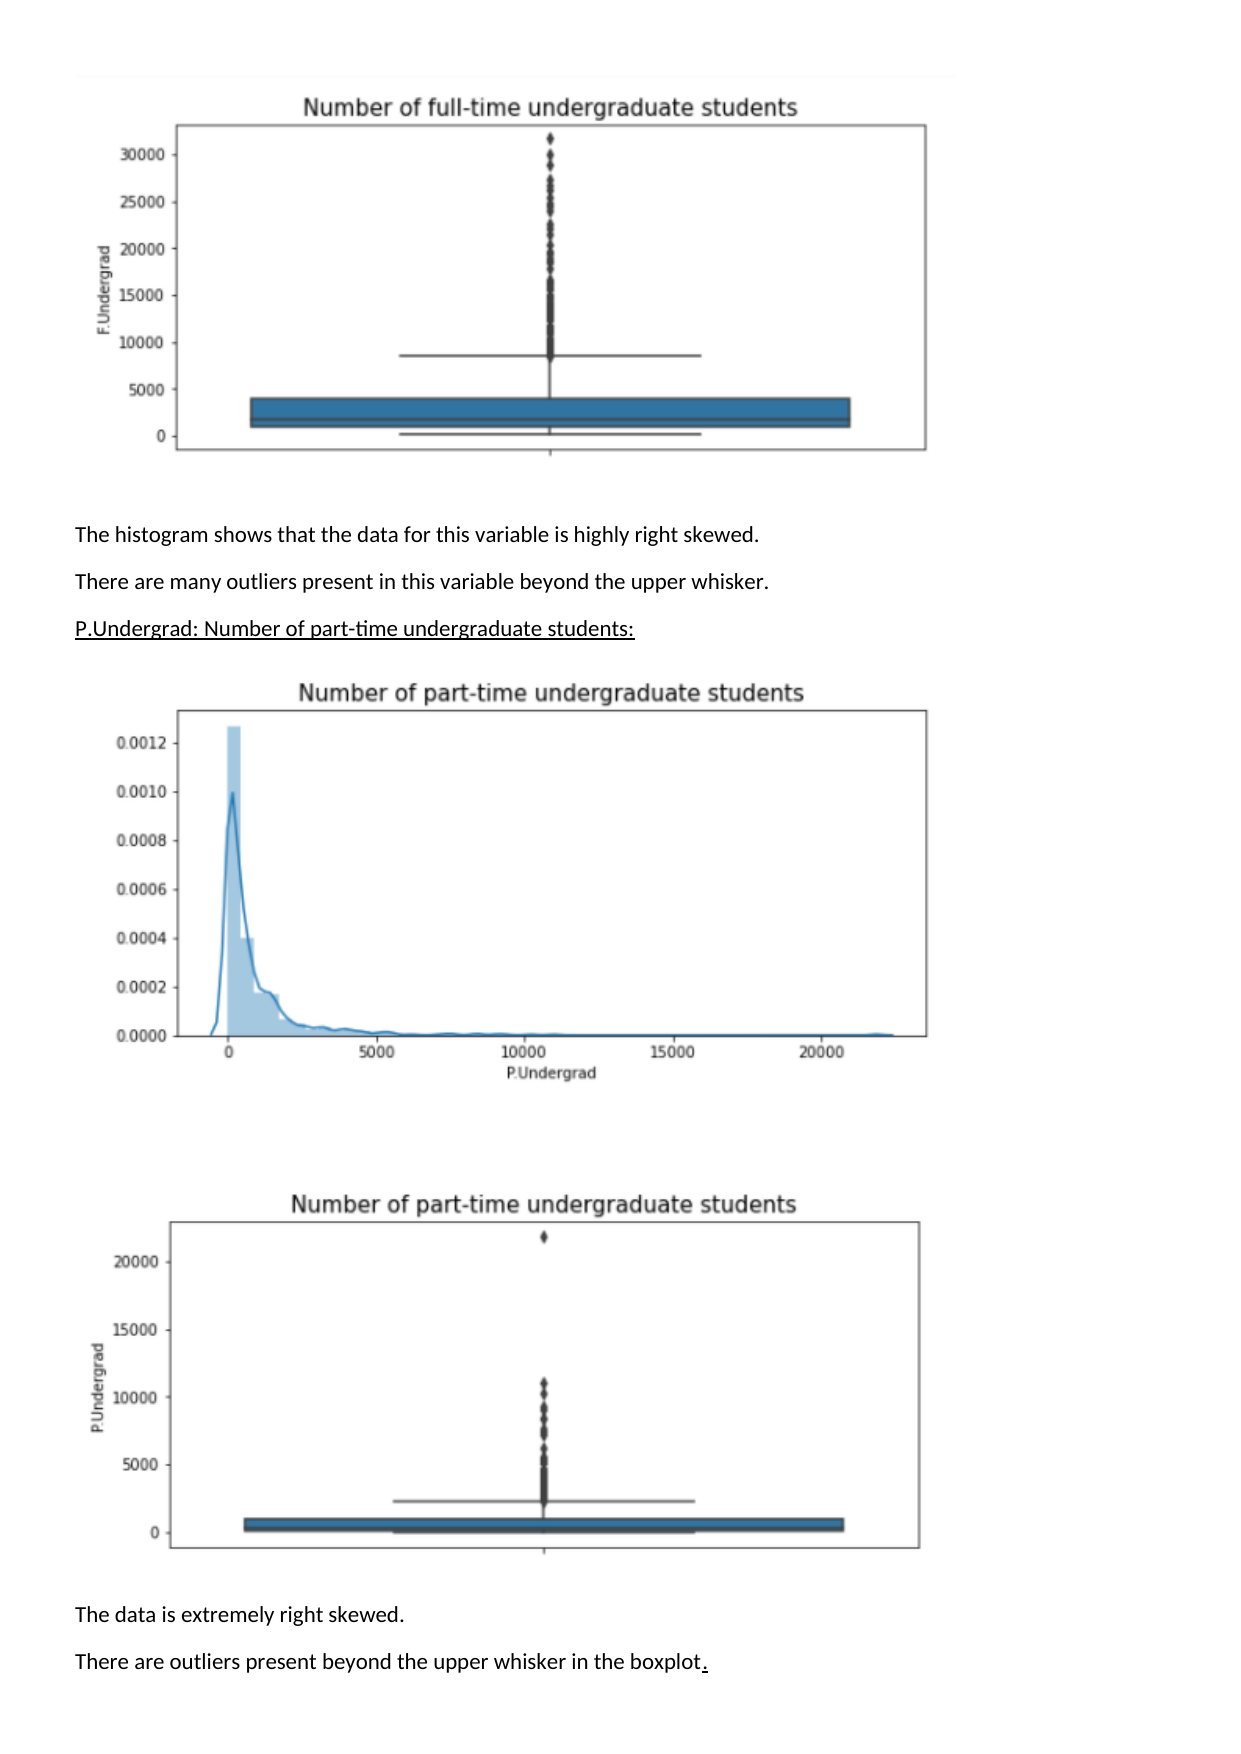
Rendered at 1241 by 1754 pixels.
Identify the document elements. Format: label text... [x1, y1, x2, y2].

picture [75, 1162, 960, 1582]
text P.Undergrad: Number of part-time undergraduate students: [75, 614, 1165, 642]
text The data is extremely right skewed. [75, 1600, 1165, 1628]
picture [75, 75, 957, 502]
text The histogram shows that the data for this variable is highly right skewed. [75, 520, 1165, 548]
text There are many outliers present in this variable beyond the upper whisker. [75, 567, 1165, 595]
text There are outliers present beyond the upper whisker in the boxplot. [75, 1647, 1165, 1675]
picture [75, 661, 960, 1097]
